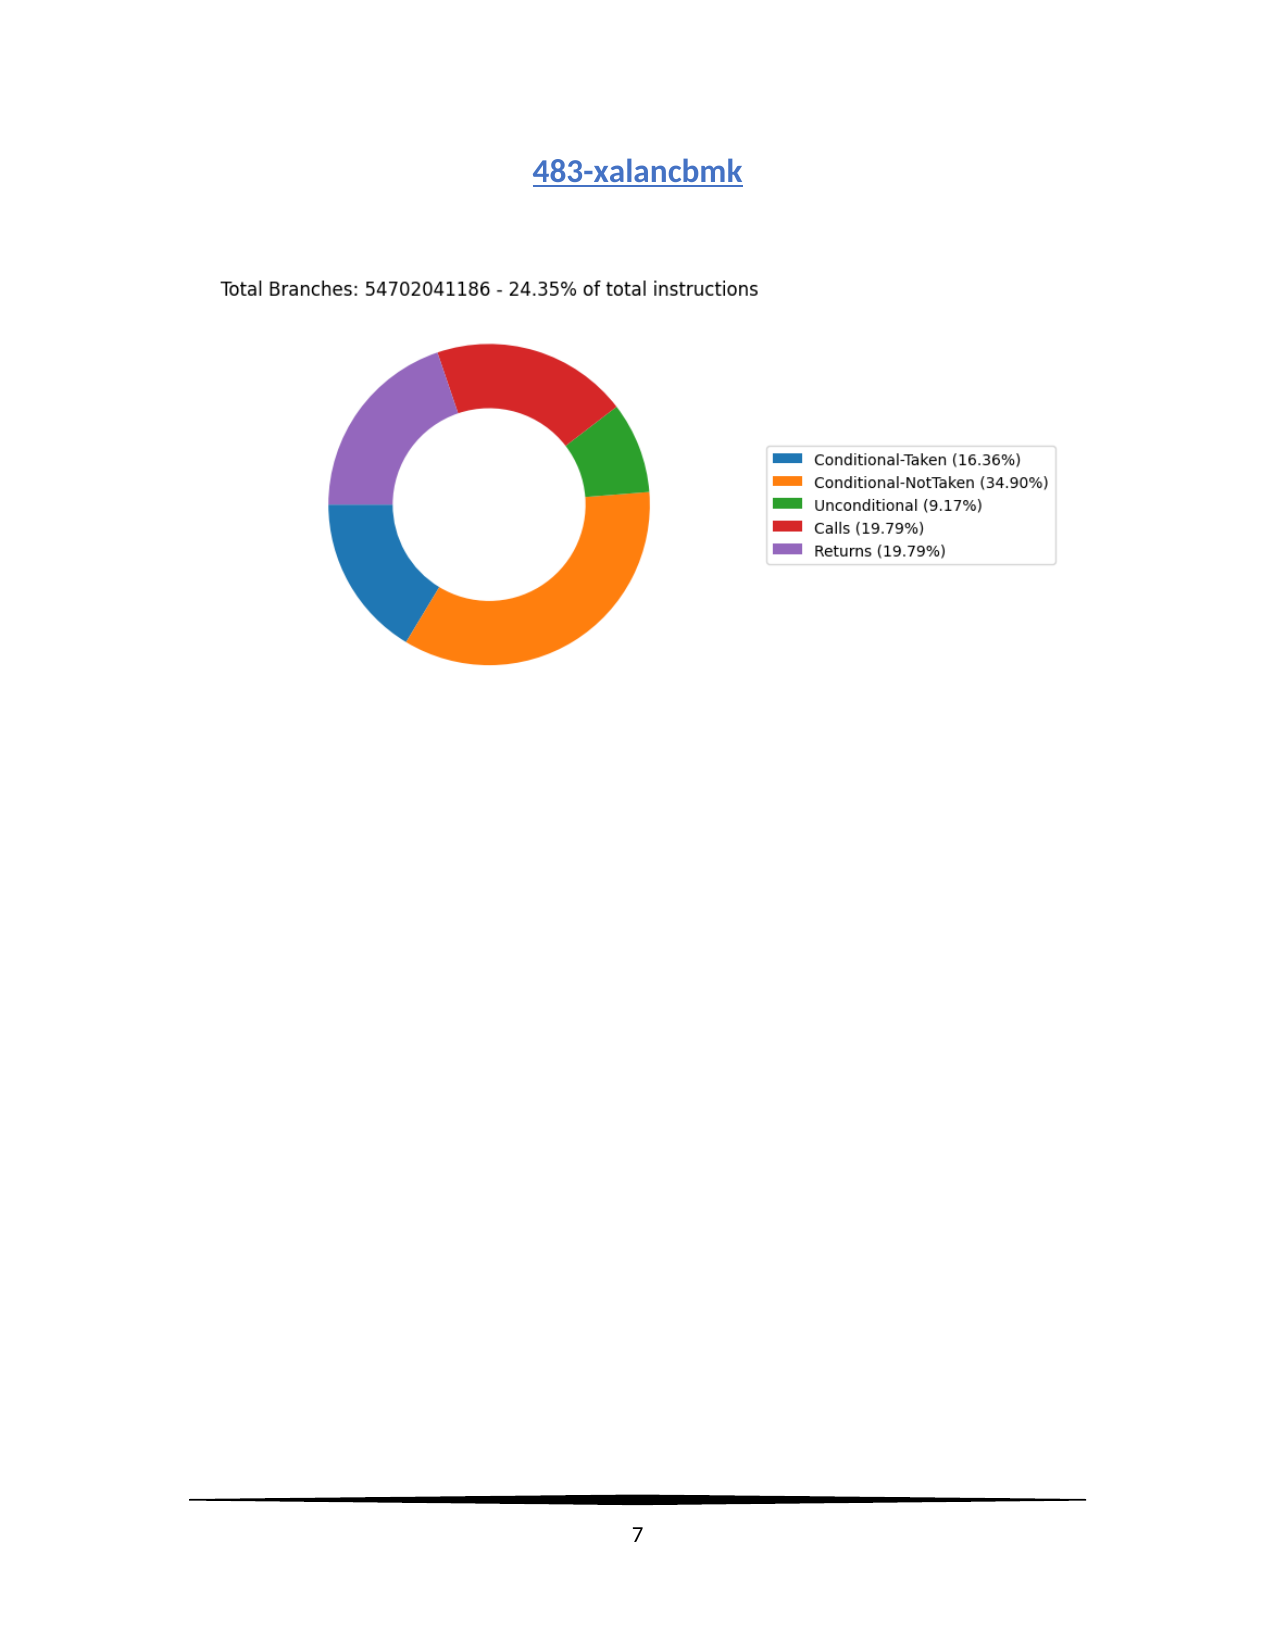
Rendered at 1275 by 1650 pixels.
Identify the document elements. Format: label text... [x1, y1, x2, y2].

text 483-xalancbmk [187, 150, 1087, 191]
picture [187, 248, 1087, 738]
